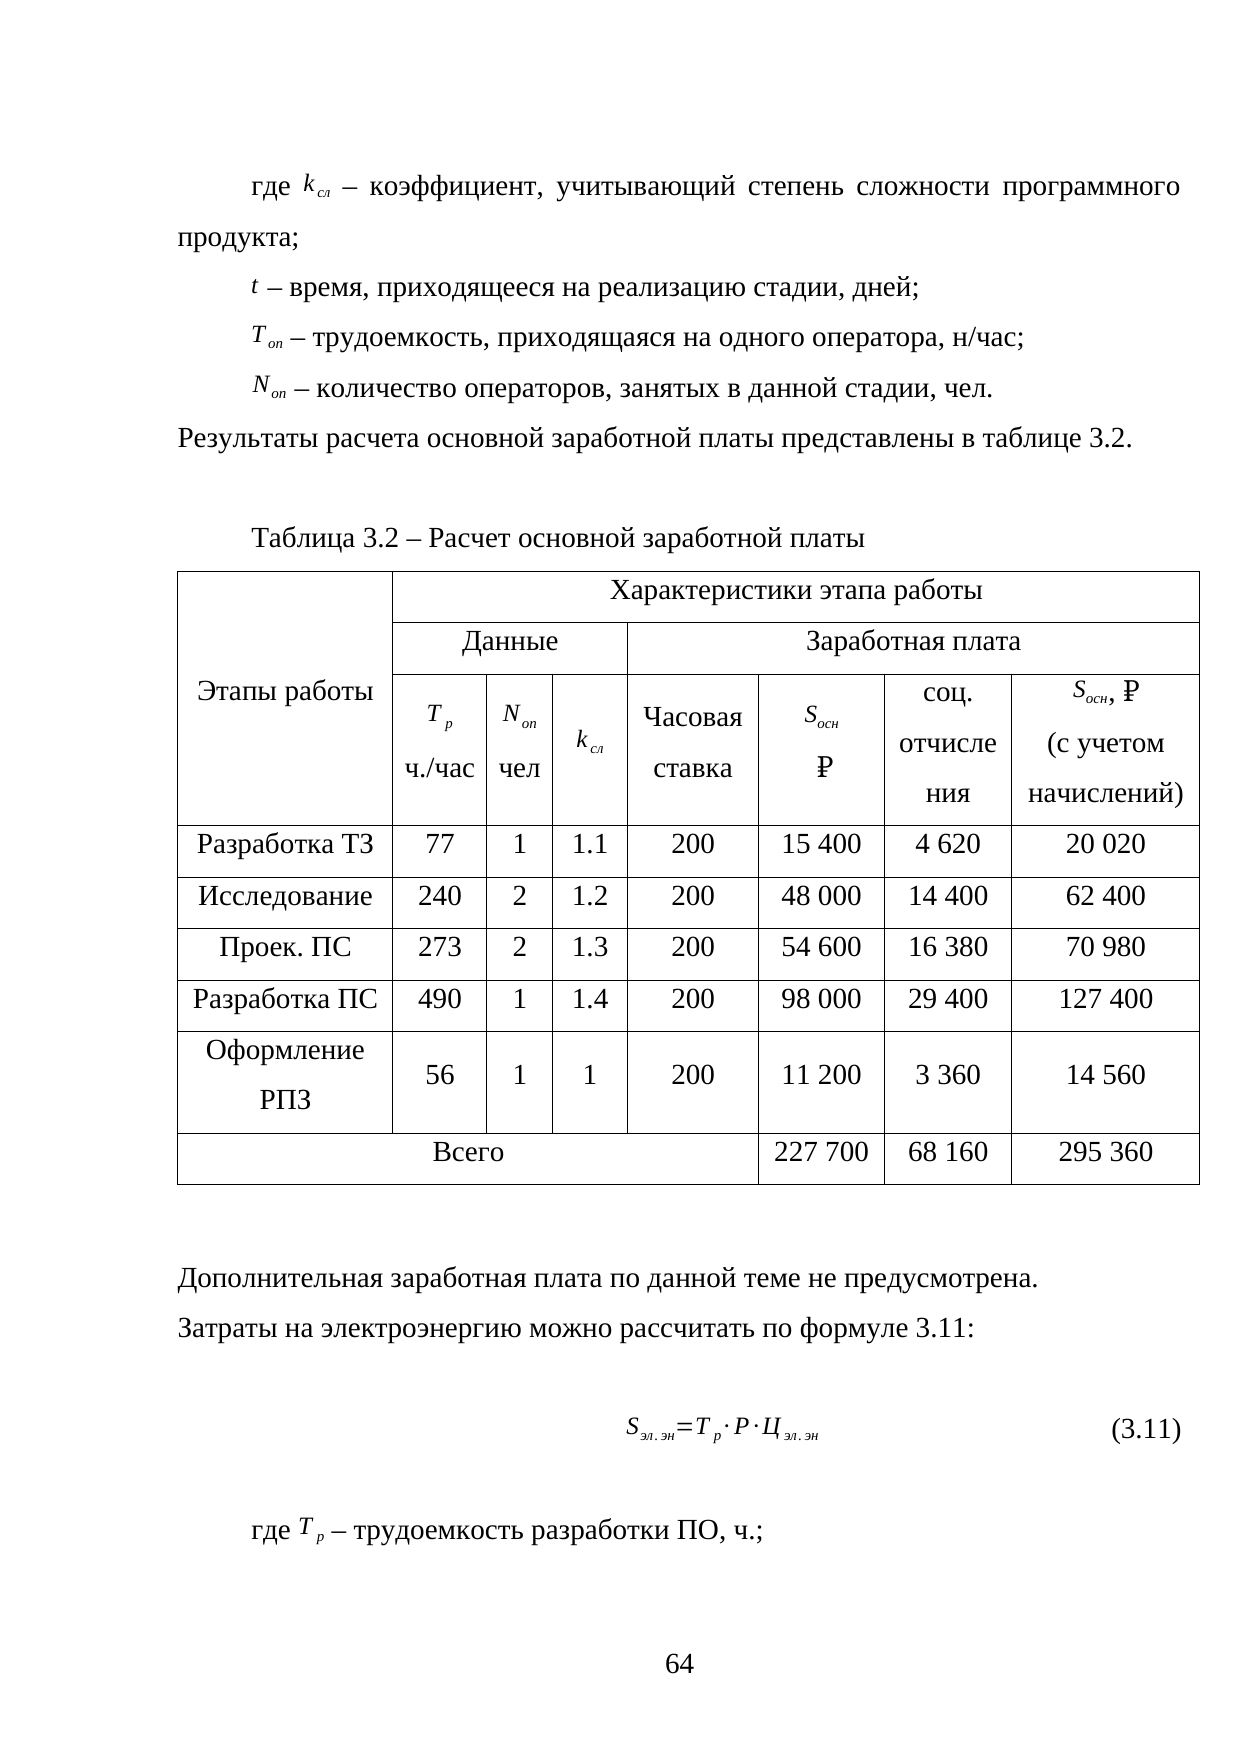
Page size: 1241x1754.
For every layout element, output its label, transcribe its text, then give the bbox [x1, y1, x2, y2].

table_cell 127 400 [1012, 981, 1199, 1031]
table_cell Заработная плата [628, 623, 1199, 673]
table_cell 20 020 [1012, 826, 1199, 877]
table_cell 1.1 [553, 826, 627, 877]
table_cell 200 [628, 878, 758, 928]
table_cell Оформление РПЗ [178, 1032, 392, 1133]
table_header Характеристики этапа работы [393, 572, 1199, 622]
table_cell 240 [393, 878, 486, 928]
table_cell 1.4 [553, 981, 627, 1031]
table_cell 273 [393, 929, 486, 980]
text Дополнительная заработная плата по данной теме не предусмотрена. [177, 1260, 1181, 1294]
table_cell 1.2 [553, 878, 627, 928]
table_cell 1 [553, 1032, 627, 1133]
table_cell 16 380 [885, 929, 1011, 980]
table_cell 200 [628, 1032, 758, 1133]
table_cell 68 160 [885, 1134, 1011, 1184]
table_cell 14 400 [885, 878, 1011, 928]
table_cell 14 560 [1012, 1032, 1199, 1133]
table_cell соц. отчисления [885, 675, 1011, 825]
table_cell ч./час [393, 675, 486, 825]
text Таблица 3.2 – Расчет основной заработной платы [177, 521, 1181, 554]
text Результаты расчета основной заработной платы представлены в таблице 3.2. [177, 420, 1181, 453]
text (3.11) [177, 1411, 1181, 1445]
text – количество операторов, занятых в данной стадии, чел. [177, 370, 1181, 403]
table_cell Данные [393, 623, 627, 673]
table_cell 4 620 [885, 826, 1011, 877]
table_cell 2 [487, 878, 552, 928]
table_cell 200 [628, 929, 758, 980]
text – трудоемкость, приходящаяся на одного оператора, н/час; [177, 319, 1181, 353]
text – время, приходящееся на реализацию стадии, дней; [177, 269, 1181, 303]
table_cell Разработка ТЗ [178, 826, 392, 877]
text где – коэффициент, учитывающий степень сложности программного продукта; [177, 168, 1181, 252]
table_cell Всего [178, 1134, 758, 1184]
table_cell Разработка ПС [178, 981, 392, 1031]
table_cell 29 400 [885, 981, 1011, 1031]
table_cell 3 360 [885, 1032, 1011, 1133]
table_cell 11 200 [759, 1032, 884, 1133]
table_cell 200 [628, 826, 758, 877]
table_cell Часовая ставка [628, 675, 758, 825]
table_header Этапы работы [178, 572, 392, 825]
table_cell 1 [487, 981, 552, 1031]
table_cell 77 [393, 826, 486, 877]
table_cell 48 000 [759, 878, 884, 928]
table_cell ₽ [759, 675, 884, 825]
table_cell 295 360 [1012, 1134, 1199, 1184]
table_cell 1.3 [553, 929, 627, 980]
table_cell 227 700 [759, 1134, 884, 1184]
table_cell 2 [487, 929, 552, 980]
table_cell 1 [487, 1032, 552, 1133]
table_cell 98 000 [759, 981, 884, 1031]
table_cell 490 [393, 981, 486, 1031]
table_cell 54 600 [759, 929, 884, 980]
table_cell 200 [628, 981, 758, 1031]
text где – трудоемкость разработки ПО, ч.; [177, 1512, 1181, 1545]
table_cell 1 [487, 826, 552, 877]
table_cell Исследование [178, 878, 392, 928]
table_cell 56 [393, 1032, 486, 1133]
table_cell 70 980 [1012, 929, 1199, 980]
table_cell 15 400 [759, 826, 884, 877]
table_cell Проек. ПС [178, 929, 392, 980]
table_cell , ₽ (с учетом начислений) [1012, 675, 1199, 825]
table_cell [553, 675, 627, 825]
table_cell 62 400 [1012, 878, 1199, 928]
text Затраты на электроэнергию можно рассчитать по формуле 3.11: [177, 1311, 1181, 1344]
table_cell чел [487, 675, 552, 825]
